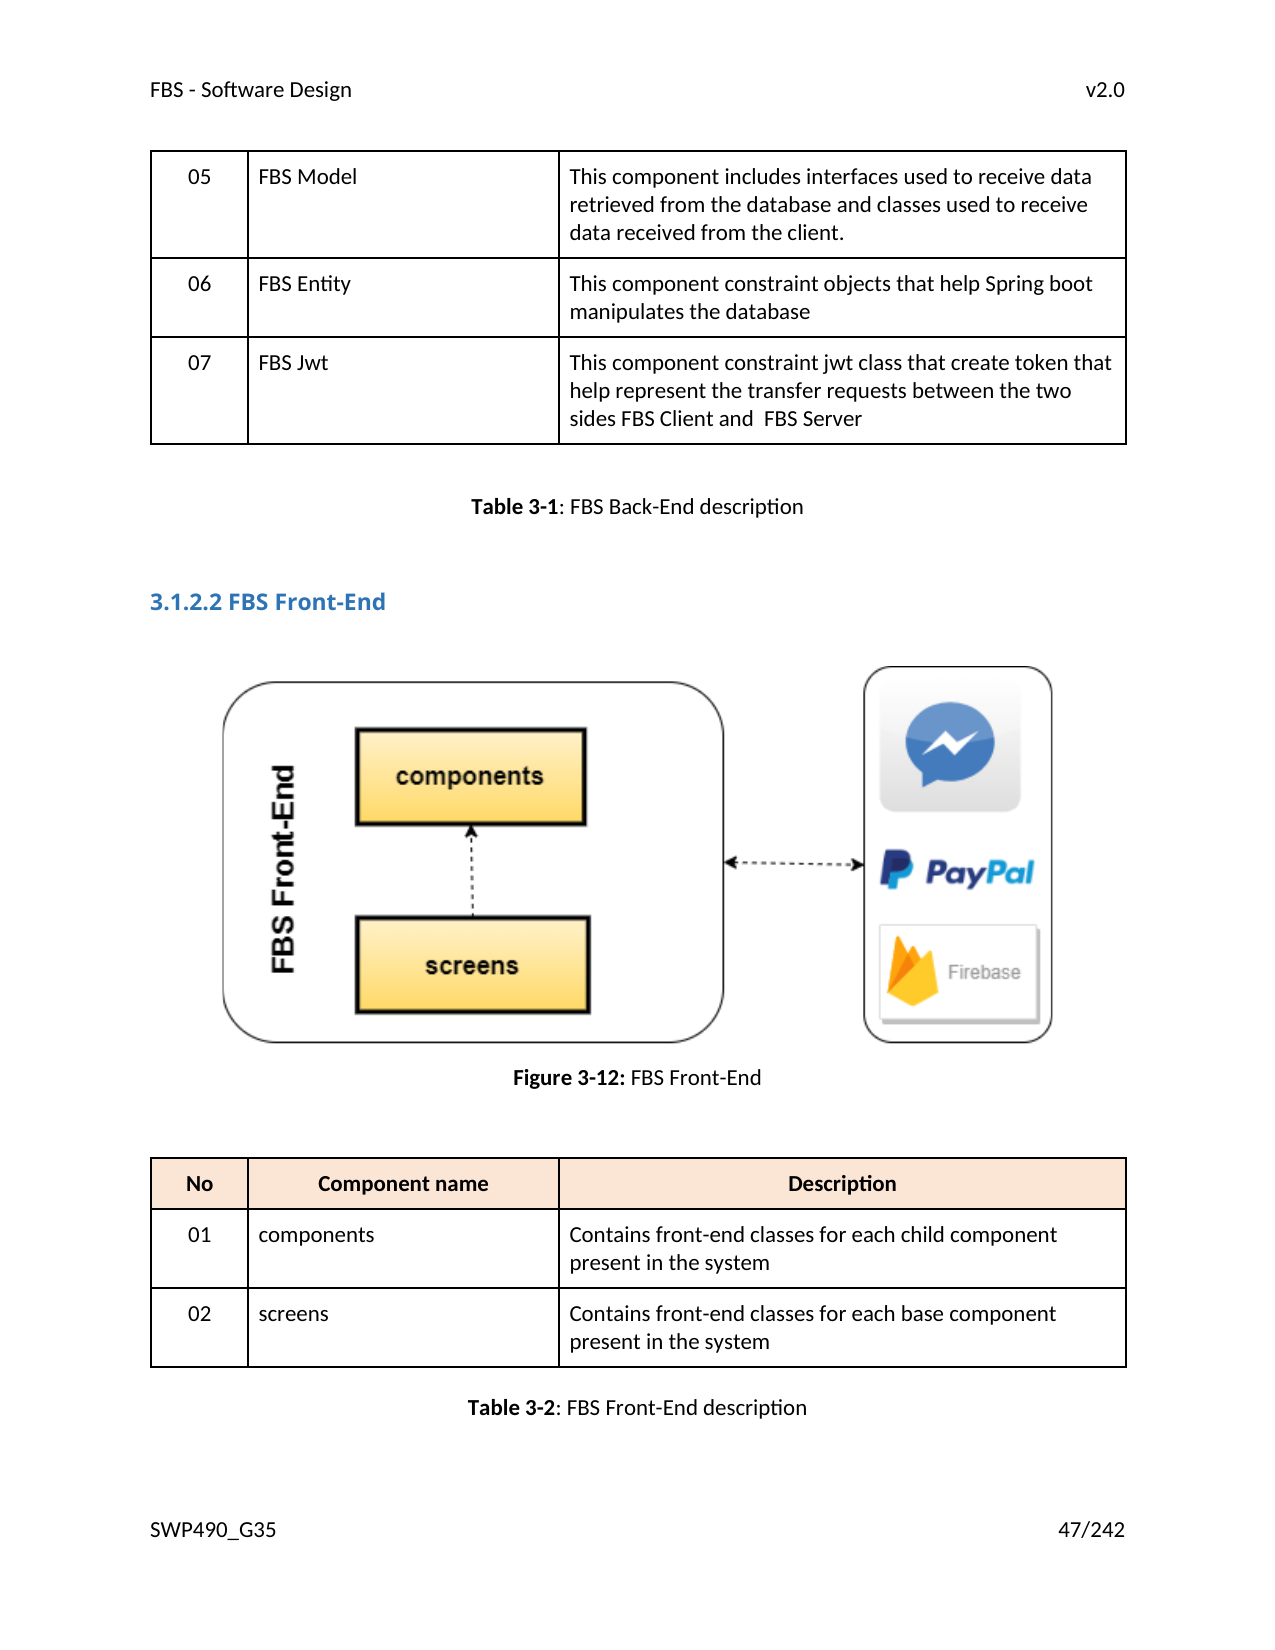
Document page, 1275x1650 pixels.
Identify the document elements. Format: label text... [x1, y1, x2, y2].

table_cell FBS Entity [249, 259, 558, 336]
subtitle 3.1.2.2 FBS Front-End [150, 586, 1125, 617]
table_header No [152, 1159, 247, 1208]
table_header Component name [249, 1159, 558, 1208]
table_cell 07 [152, 338, 247, 443]
table_cell 01 [152, 1210, 247, 1287]
table_header Description [560, 1159, 1125, 1208]
table_cell Contains front-end classes for each child component present in the system [560, 1210, 1125, 1287]
text Table 3-1: FBS Back-End description [150, 492, 1125, 520]
text Figure 3-12: FBS Front-End [150, 1063, 1125, 1091]
table_cell This component includes interfaces used to receive data retrieved from the database and classes used to receive data received from the client. [560, 152, 1125, 257]
table_cell This component constraint objects that help Spring boot manipulates the database [560, 259, 1125, 336]
table_cell This component constraint jwt class that create token that help represent the transfer requests between the two sides FBS Client and FBS Server [560, 338, 1125, 443]
picture [222, 666, 1053, 1045]
table_cell 02 [152, 1289, 247, 1366]
table_cell 05 [152, 152, 247, 257]
table_cell Contains front-end classes for each base component present in the system [560, 1289, 1125, 1366]
table_cell FBS Model [249, 152, 558, 257]
text Table 3-2: FBS Front-End description [150, 1393, 1125, 1421]
table_cell screens [249, 1289, 558, 1366]
table_cell FBS Jwt [249, 338, 558, 443]
table_cell components [249, 1210, 558, 1287]
table_cell 06 [152, 259, 247, 336]
